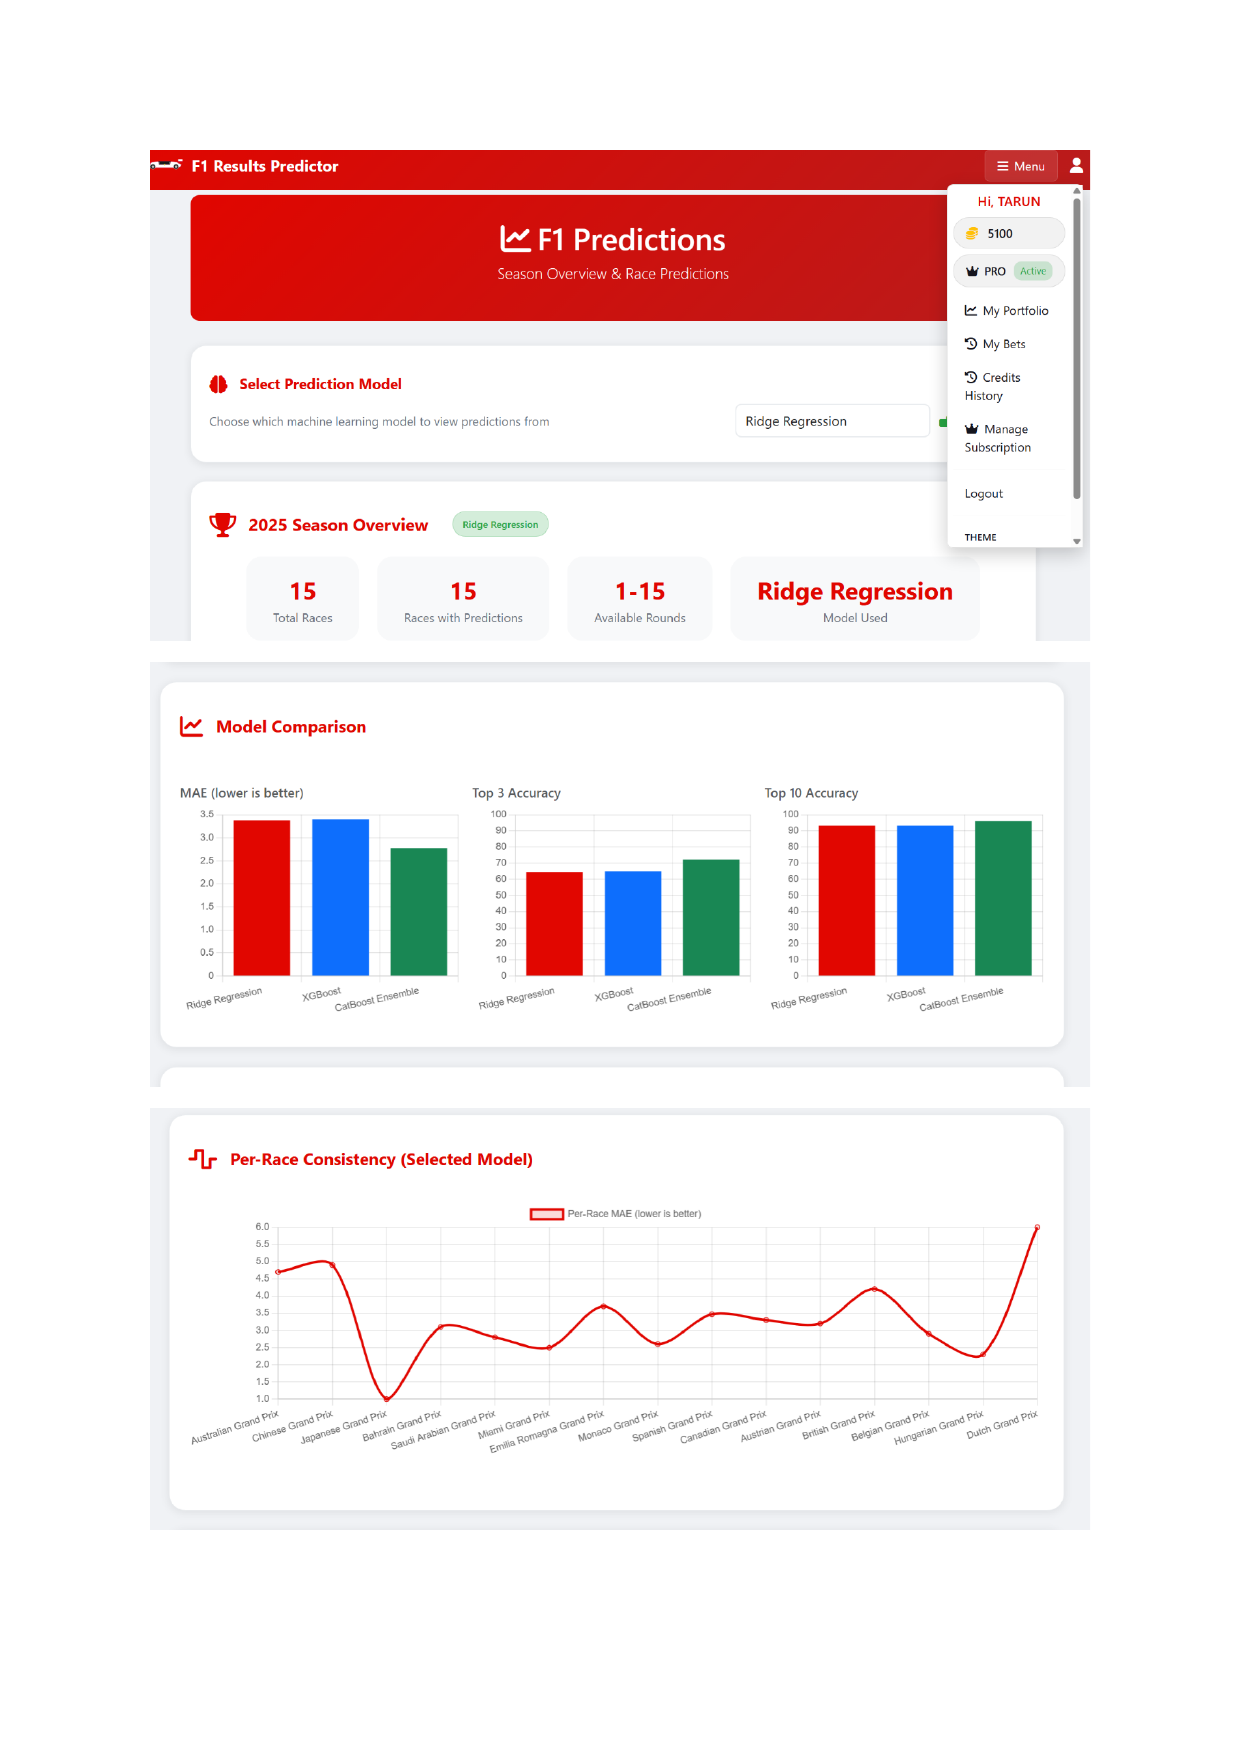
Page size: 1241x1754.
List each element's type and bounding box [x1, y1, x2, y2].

picture [150, 1108, 1091, 1530]
picture [150, 150, 1091, 641]
picture [150, 662, 1091, 1087]
